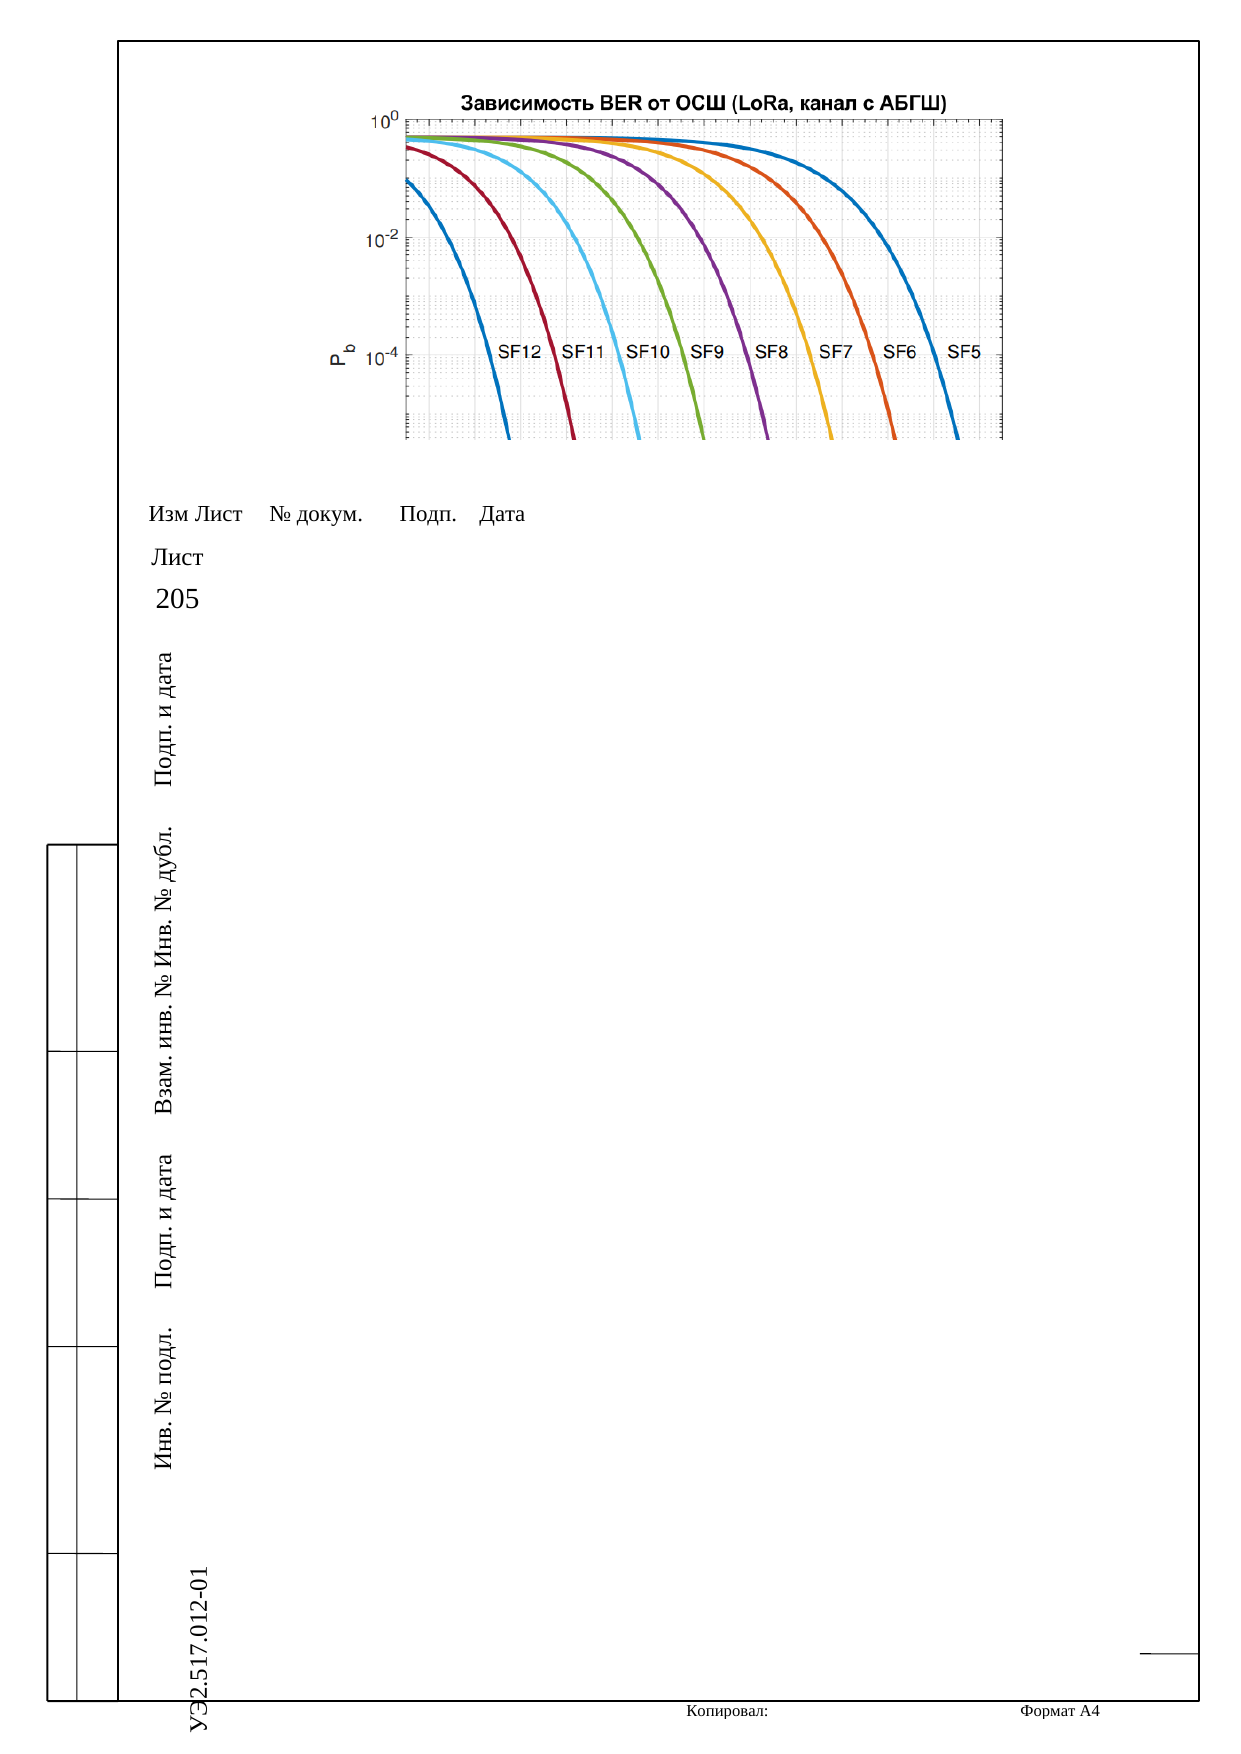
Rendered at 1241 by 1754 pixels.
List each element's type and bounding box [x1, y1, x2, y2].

picture [305, 88, 1024, 440]
